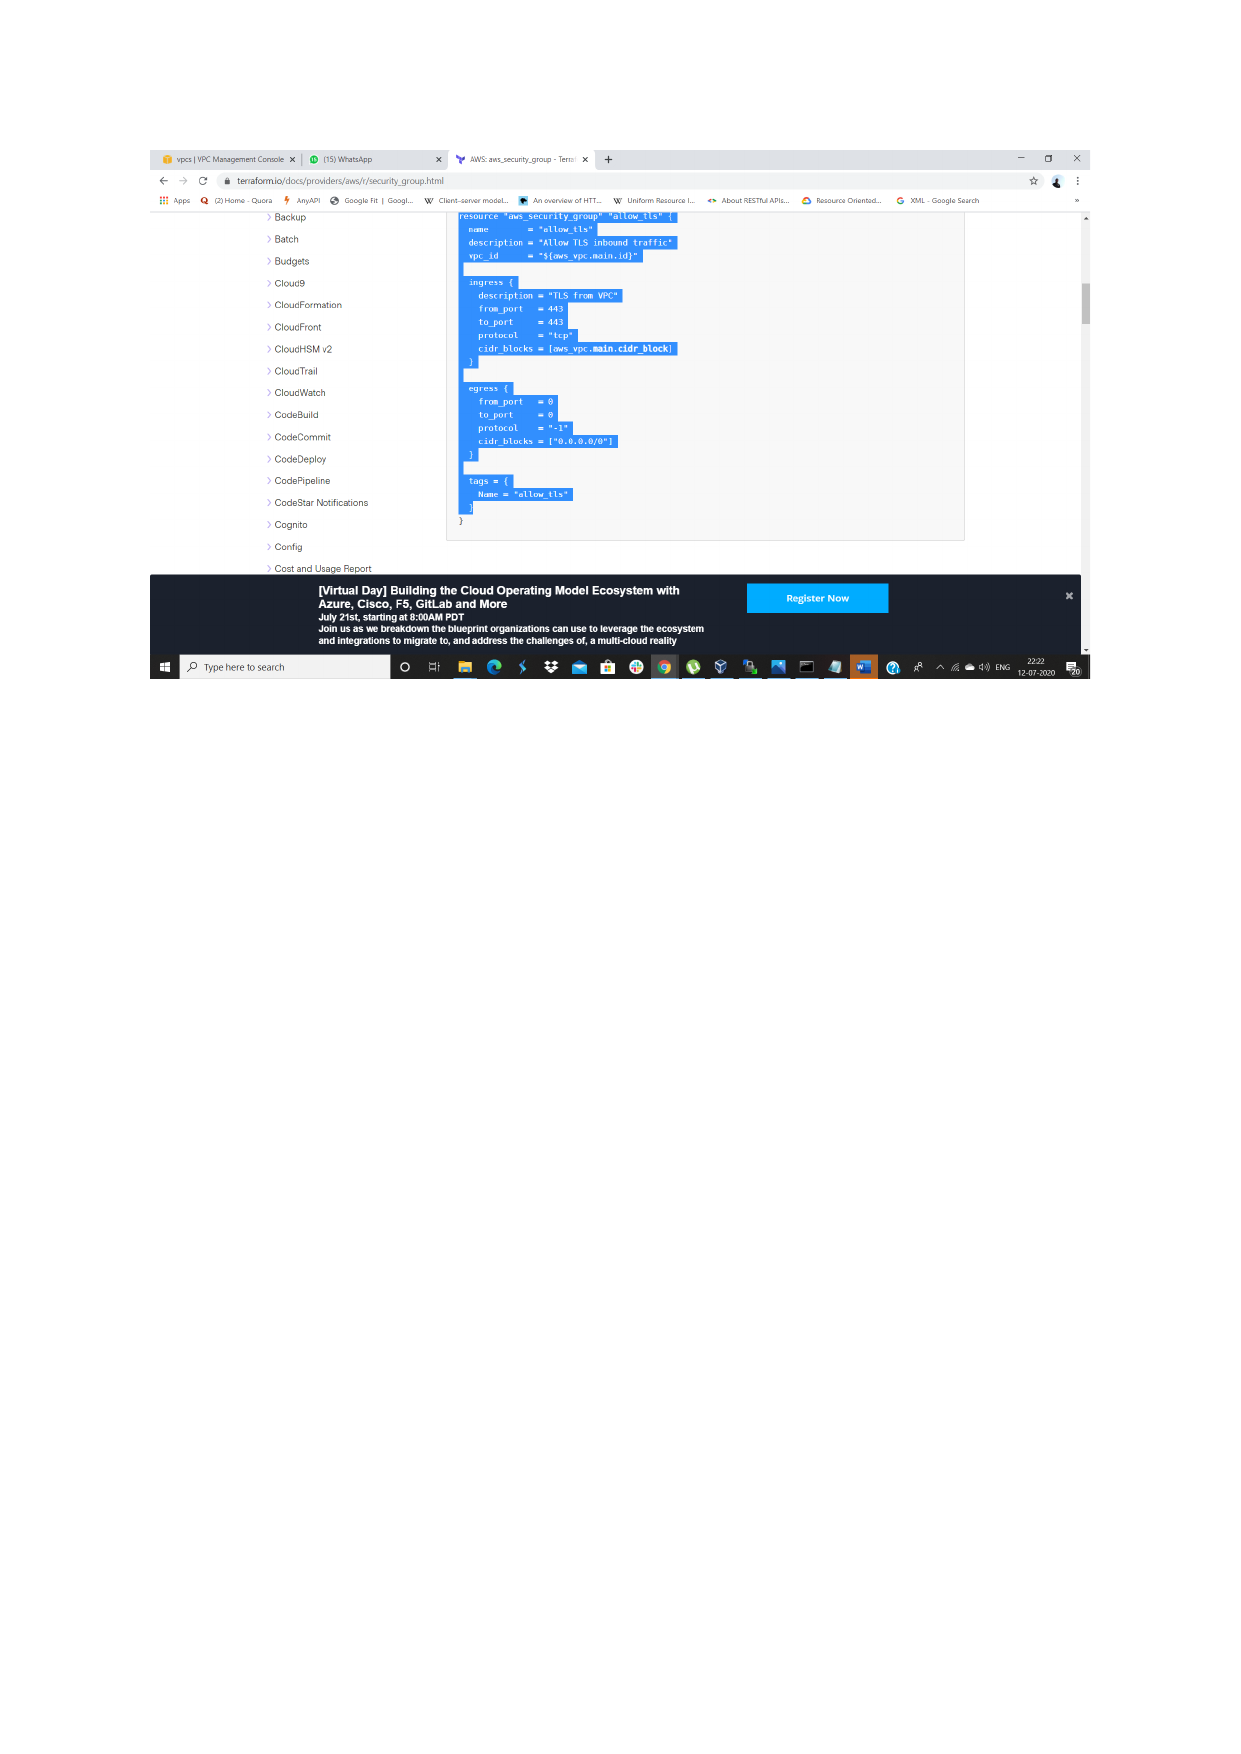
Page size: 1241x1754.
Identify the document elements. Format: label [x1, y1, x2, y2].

picture [150, 150, 1091, 679]
